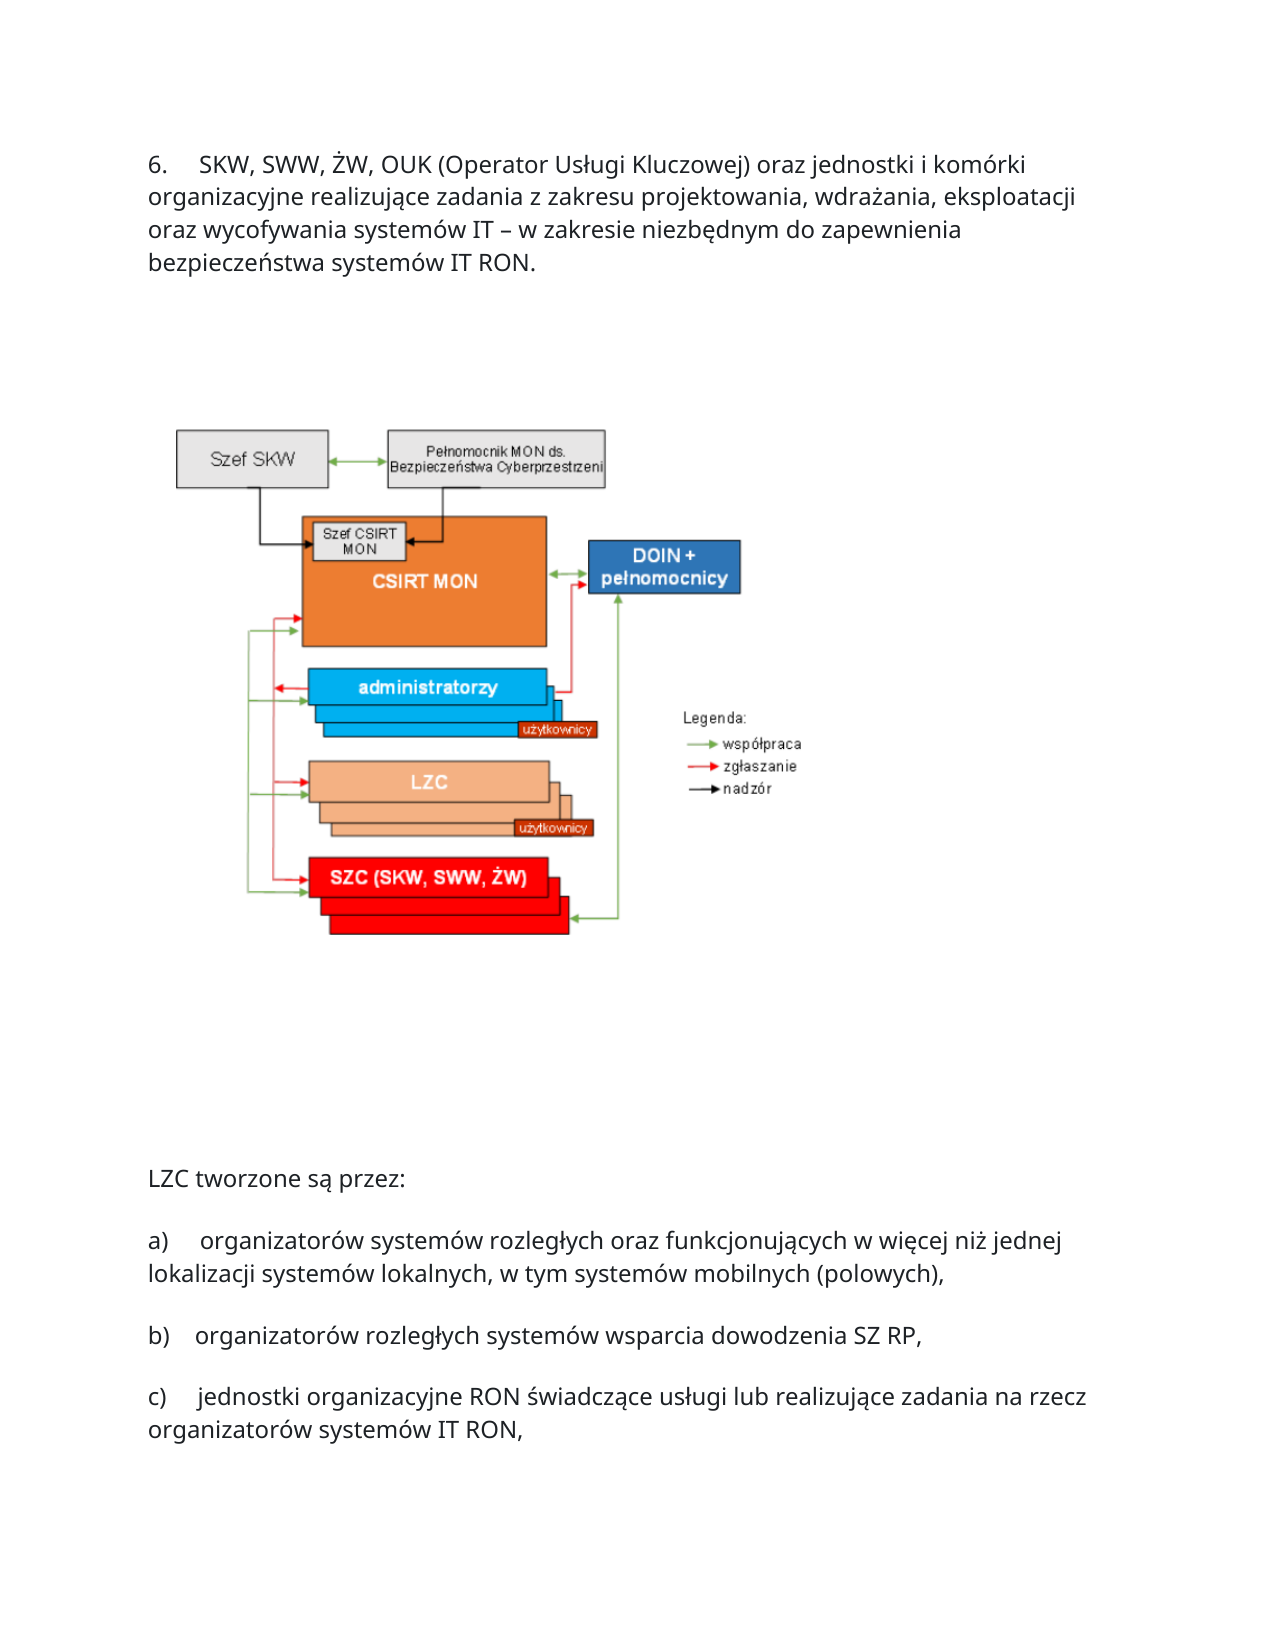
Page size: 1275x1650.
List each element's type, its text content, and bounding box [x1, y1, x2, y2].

picture [147, 368, 856, 1010]
text a) organizatorów systemów rozległych oraz funkcjonujących w więcej niż jednej lokalizacji systemów lokalnych, w tym systemów mobilnych (polowych), [148, 1224, 1127, 1289]
text 6. SKW, SWW, ŻW, OUK (Operator Usługi Kluczowej) oraz jednostki i komórki organizacyjne realizujące zadania z zakresu projektowania, wdrażania, eksploatacji oraz wycofywania systemów IT – w zakresie niezbędnym do zapewnienia bezpieczeństwa systemów IT RON. [148, 148, 1127, 278]
text LZC tworzone są przez: [148, 1162, 1127, 1195]
text b) organizatorów rozległych systemów wsparcia dowodzenia SZ RP, [148, 1318, 1127, 1351]
text c) jednostki organizacyjne RON świadczące usługi lub realizujące zadania na rzecz organizatorów systemów IT RON, [148, 1380, 1127, 1445]
